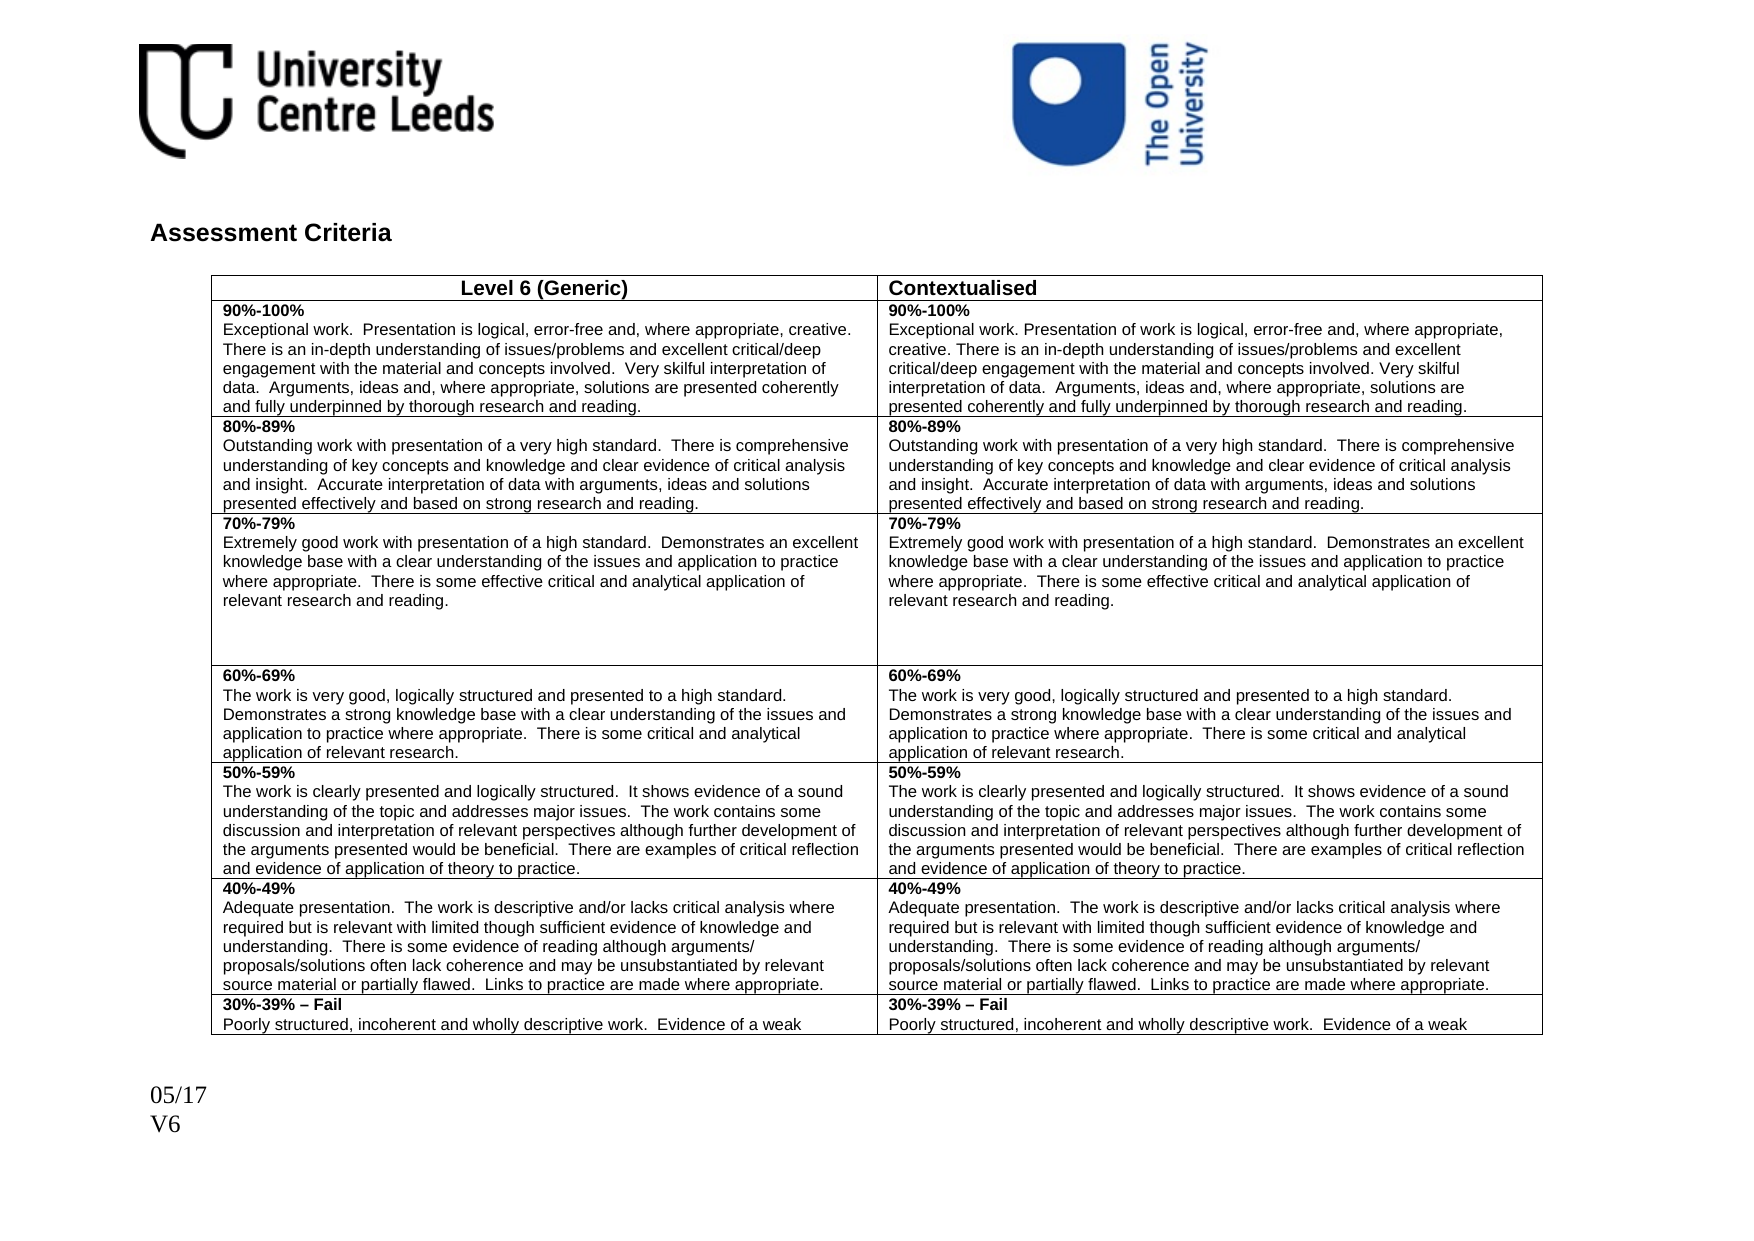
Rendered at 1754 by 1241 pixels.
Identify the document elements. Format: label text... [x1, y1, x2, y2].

table_cell 80%-89% Outstanding work with presentation of a very high standard. There is comprehensive understanding of key concepts and knowledge and clear evidence of critical analysis and insight. Accurate interpretation of data with arguments, ideas and solutions presented effectively and based on strong research and reading. [212, 417, 877, 513]
table_cell 90%-100% Exceptional work. Presentation is logical, error-free and, where appropriate, creative. There is an in-depth understanding of issues/problems and excellent critical/deep engagement with the material and concepts involved. Very skilful interpretation of data. Arguments, ideas and, where appropriate, solutions are presented coherently and fully underpinned by thorough research and reading. [212, 301, 877, 416]
table_cell 50%-59% The work is clearly presented and logically structured. It shows evidence of a sound understanding of the topic and addresses major issues. The work contains some discussion and interpretation of relevant perspectives although further development of the arguments presented would be beneficial. There are examples of critical reflection and evidence of application of theory to practice. [212, 763, 877, 878]
table_cell 40%-49% Adequate presentation. The work is descriptive and/or lacks critical analysis where required but is relevant with limited though sufficient evidence of knowledge and understanding. There is some evidence of reading although arguments/ proposals/solutions often lack coherence and may be unsubstantiated by relevant source material or partially flawed. Links to practice are made where appropriate. [212, 879, 877, 994]
table_cell 40%-49% Adequate presentation. The work is descriptive and/or lacks critical analysis where required but is relevant with limited though sufficient evidence of knowledge and understanding. There is some evidence of reading although arguments/ proposals/solutions often lack coherence and may be unsubstantiated by relevant source material or partially flawed. Links to practice are made where appropriate. [878, 879, 1542, 994]
table_cell 90%-100% Exceptional work. Presentation of work is logical, error-free and, where appropriate, creative. There is an in-depth understanding of issues/problems and excellent critical/deep engagement with the material and concepts involved. Very skilful interpretation of data. Arguments, ideas and, where appropriate, solutions are presented coherently and fully underpinned by thorough research and reading. [878, 301, 1542, 416]
table_cell 70%-79% Extremely good work with presentation of a high standard. Demonstrates an excellent knowledge base with a clear understanding of the issues and application to practice where appropriate. There is some effective critical and analytical application of relevant research and reading. [212, 514, 877, 665]
picture [1003, 34, 1227, 190]
table_cell 50%-59% The work is clearly presented and logically structured. It shows evidence of a sound understanding of the topic and addresses major issues. The work contains some discussion and interpretation of relevant perspectives although further development of the arguments presented would be beneficial. There are examples of critical reflection and evidence of application of theory to practice. [878, 763, 1542, 878]
table_cell 80%-89% Outstanding work with presentation of a very high standard. There is comprehensive understanding of key concepts and knowledge and clear evidence of critical analysis and insight. Accurate interpretation of data with arguments, ideas and solutions presented effectively and based on strong research and reading. [878, 417, 1542, 513]
picture [139, 44, 494, 159]
table_cell 60%-69% The work is very good, logically structured and presented to a high standard. Demonstrates a strong knowledge base with a clear understanding of the issues and application to practice where appropriate. There is some critical and analytical application of relevant research. [212, 666, 877, 762]
table_header Level 6 (Generic) [212, 276, 877, 300]
table_cell 60%-69% The work is very good, logically structured and presented to a high standard. Demonstrates a strong knowledge base with a clear understanding of the issues and application to practice where appropriate. There is some critical and analytical application of relevant research. [878, 666, 1542, 762]
table_cell 70%-79% Extremely good work with presentation of a high standard. Demonstrates an excellent knowledge base with a clear understanding of the issues and application to practice where appropriate. There is some effective critical and analytical application of relevant research and reading. [878, 514, 1542, 665]
table_header Contextualised [878, 276, 1542, 300]
text Assessment Criteria [150, 217, 1604, 246]
